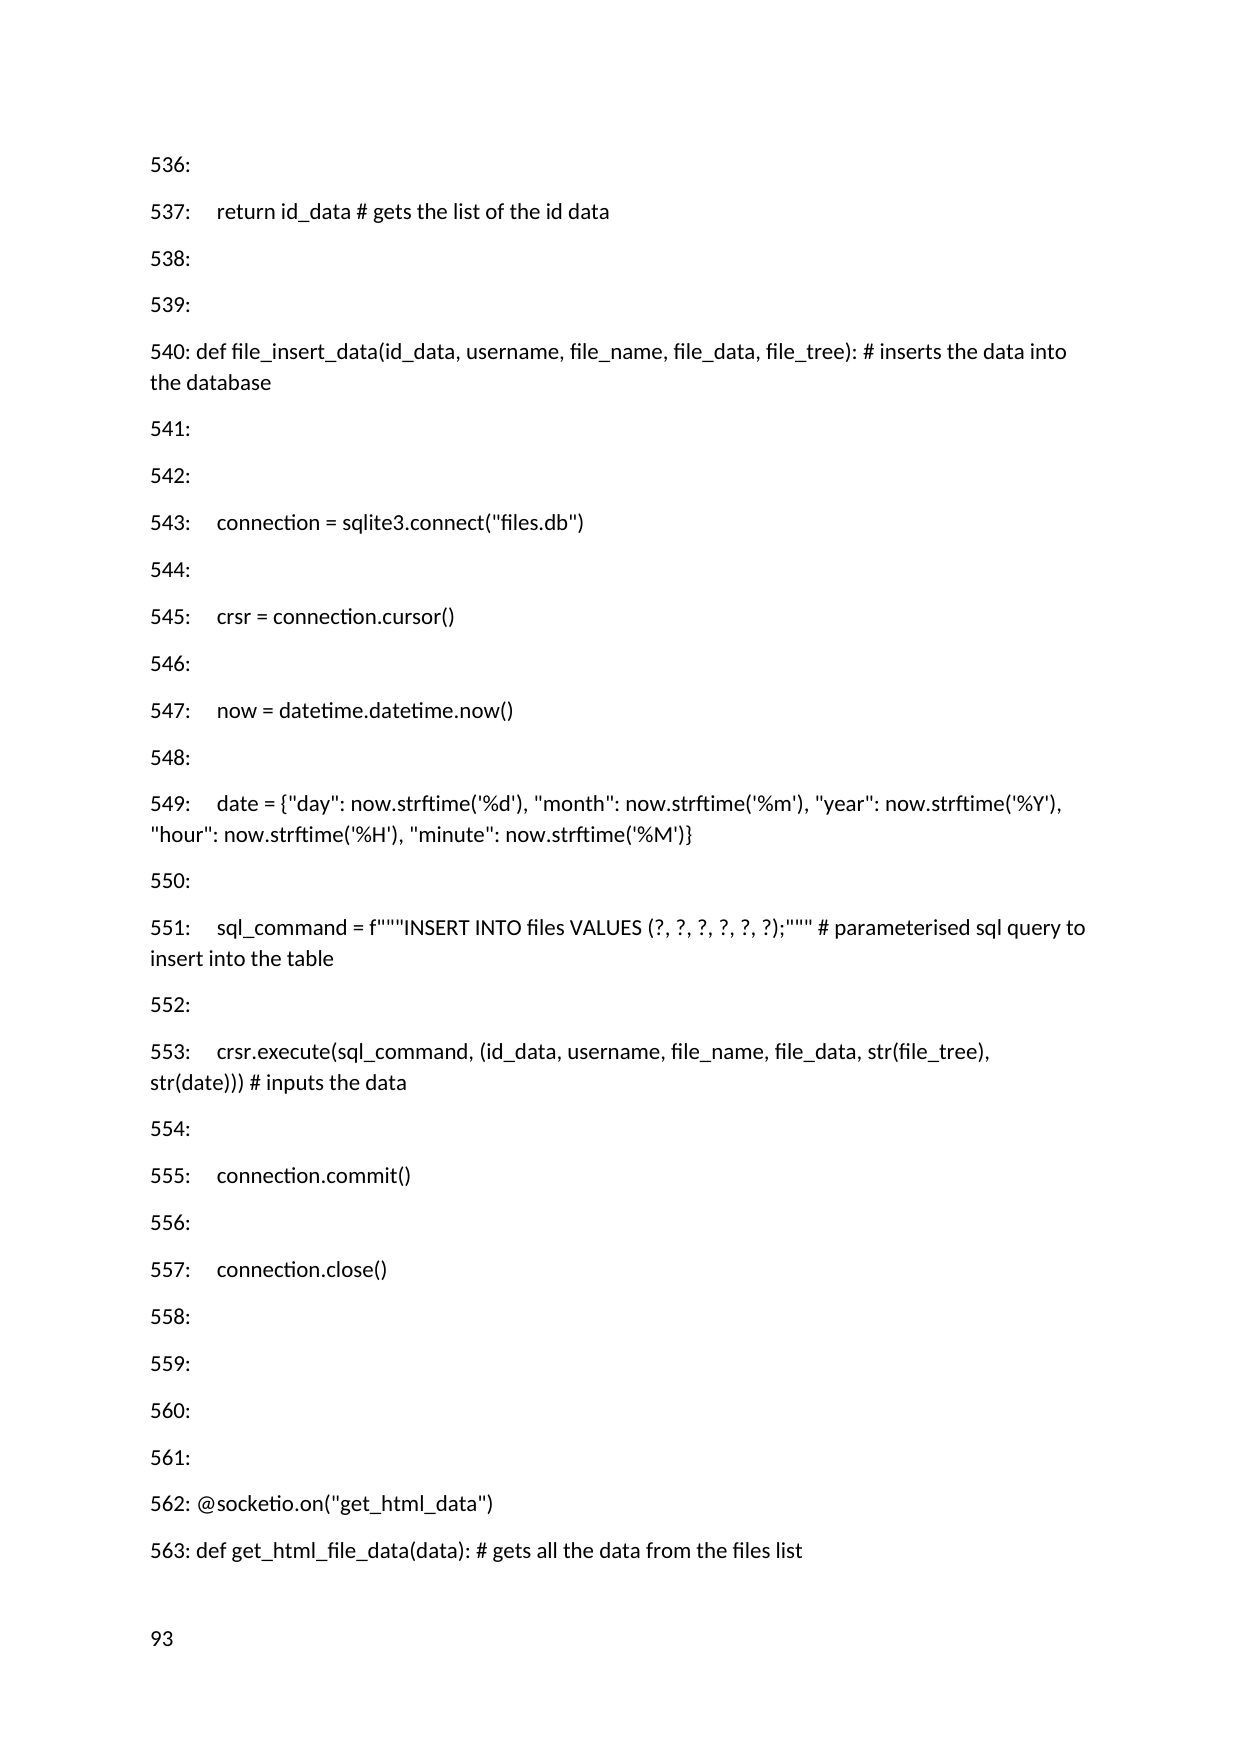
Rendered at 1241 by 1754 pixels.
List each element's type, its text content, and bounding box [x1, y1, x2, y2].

text 538: [150, 244, 1090, 272]
text 546: [150, 649, 1090, 677]
text 557: connection.close() [150, 1255, 1090, 1283]
text 545: crsr = connection.cursor() [150, 602, 1090, 630]
text 548: [150, 743, 1090, 771]
text 549: date = {"day": now.strftime('%d'), "month": now.strftime('%m'), "year": now.strftime('%Y'), "hour": now.strftime('%H'), "minute": now.strftime('%M')} [150, 789, 1090, 848]
text 541: [150, 414, 1090, 443]
text 540: def file_insert_data(id_data, username, file_name, file_data, file_tree): # inserts the data into the database [150, 337, 1090, 396]
text 553: crsr.execute(sql_command, (id_data, username, file_name, file_data, str(file_tree), str(date))) # inputs the data [150, 1037, 1090, 1096]
text 556: [150, 1208, 1090, 1236]
text 543: connection = sqlite3.connect("files.db") [150, 508, 1090, 536]
text 550: [150, 867, 1090, 895]
text 555: connection.commit() [150, 1161, 1090, 1189]
text 536: [150, 150, 1090, 178]
text 547: now = datetime.datetime.now() [150, 696, 1090, 724]
text 537: return id_data # gets the list of the id data [150, 197, 1090, 225]
text 561: [150, 1443, 1090, 1471]
text 562: @socketio.on("get_html_data") [150, 1489, 1090, 1518]
text 560: [150, 1396, 1090, 1424]
text 539: [150, 291, 1090, 319]
text 544: [150, 555, 1090, 583]
text 554: [150, 1114, 1090, 1143]
text 559: [150, 1349, 1090, 1377]
text 552: [150, 991, 1090, 1019]
text 558: [150, 1302, 1090, 1330]
text 563: def get_html_file_data(data): # gets all the data from the files list [150, 1536, 1090, 1564]
text 542: [150, 461, 1090, 489]
text 551: sql_command = f"""INSERT INTO files VALUES (?, ?, ?, ?, ?, ?);""" # parameterised sql query to insert into the table [150, 913, 1090, 972]
